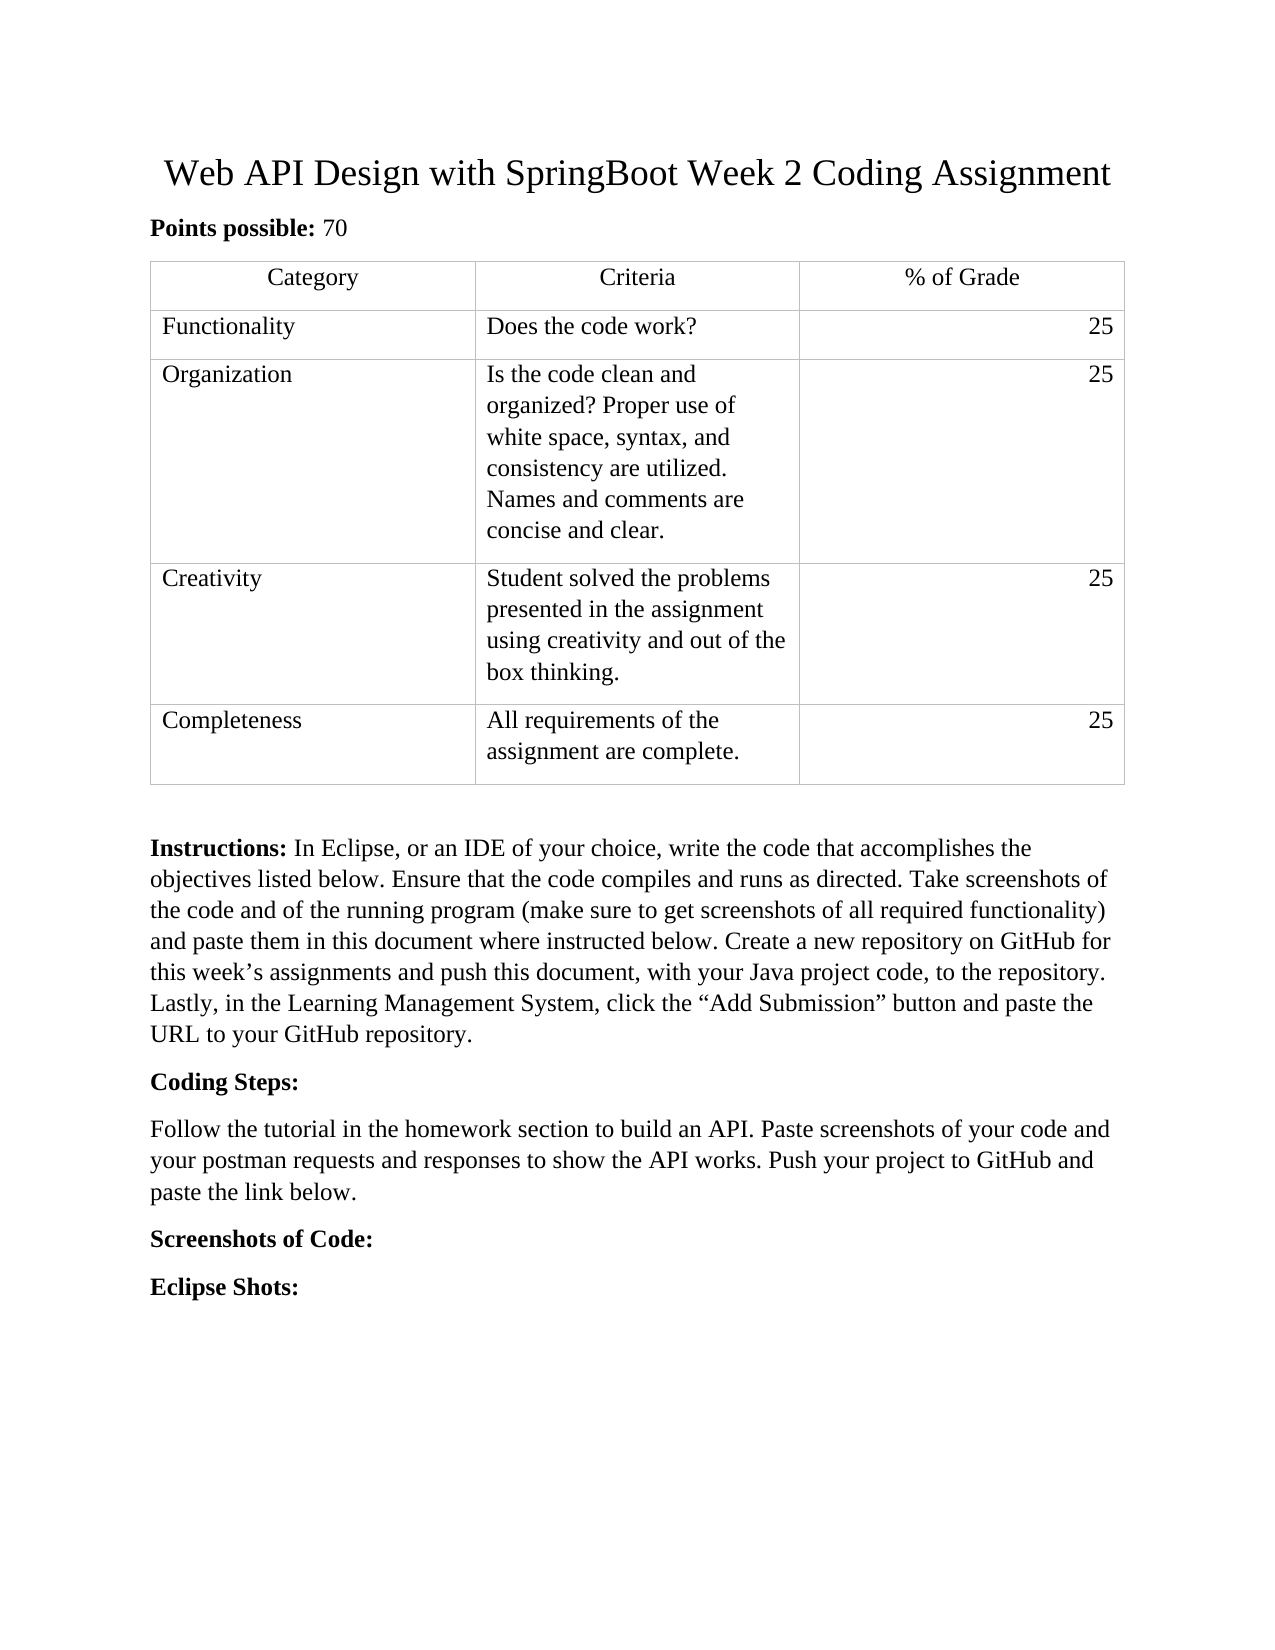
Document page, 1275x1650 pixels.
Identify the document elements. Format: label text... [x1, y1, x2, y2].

text Screenshots of Code: [150, 1224, 1125, 1253]
table_cell Organization [151, 360, 475, 562]
text Follow the tutorial in the homework section to build an API. Paste screenshots of your code and your postman requests and responses to show the API works. Push your project to GitHub and paste the link below. [150, 1114, 1125, 1205]
table_header % of Grade [800, 262, 1124, 310]
table_header Criteria [476, 262, 799, 310]
table_cell Functionality [151, 311, 475, 358]
table_header Category [151, 262, 475, 310]
text Coding Steps: [150, 1067, 1125, 1096]
table_cell Creativity [151, 564, 475, 704]
table_cell All requirements of the assignment are complete. [476, 705, 799, 784]
table_cell 25 [800, 564, 1124, 704]
table_cell Is the code clean and organized? Proper use of white space, syntax, and consistency are utilized. Names and comments are concise and clear. [476, 360, 799, 562]
table_cell 25 [800, 705, 1124, 784]
table_cell Student solved the problems presented in the assignment using creativity and out of the box thinking. [476, 564, 799, 704]
text Web API Design with SpringBoot Week 2 Coding Assignment [150, 150, 1125, 193]
text Eclipse Shots: [150, 1272, 1125, 1301]
text Points possible: 70 [150, 213, 1125, 242]
text Instructions: In Eclipse, or an IDE of your choice, write the code that accomplishes the objectives listed below. Ensure that the code compiles and runs as directed. Take screenshots of the code and of the running program (make sure to get screenshots of all required functionality) and paste them in this document where instructed below. Create a new repository on GitHub for this week’s assignments and push this document, with your Java project code, to the repository. Lastly, in the Learning Management System, click the “Add Submission” button and paste the URL to your GitHub repository. [150, 833, 1125, 1048]
table_cell Does the code work? [476, 311, 799, 358]
table_cell 25 [800, 311, 1124, 358]
table_cell Completeness [151, 705, 475, 784]
table_cell 25 [800, 360, 1124, 562]
